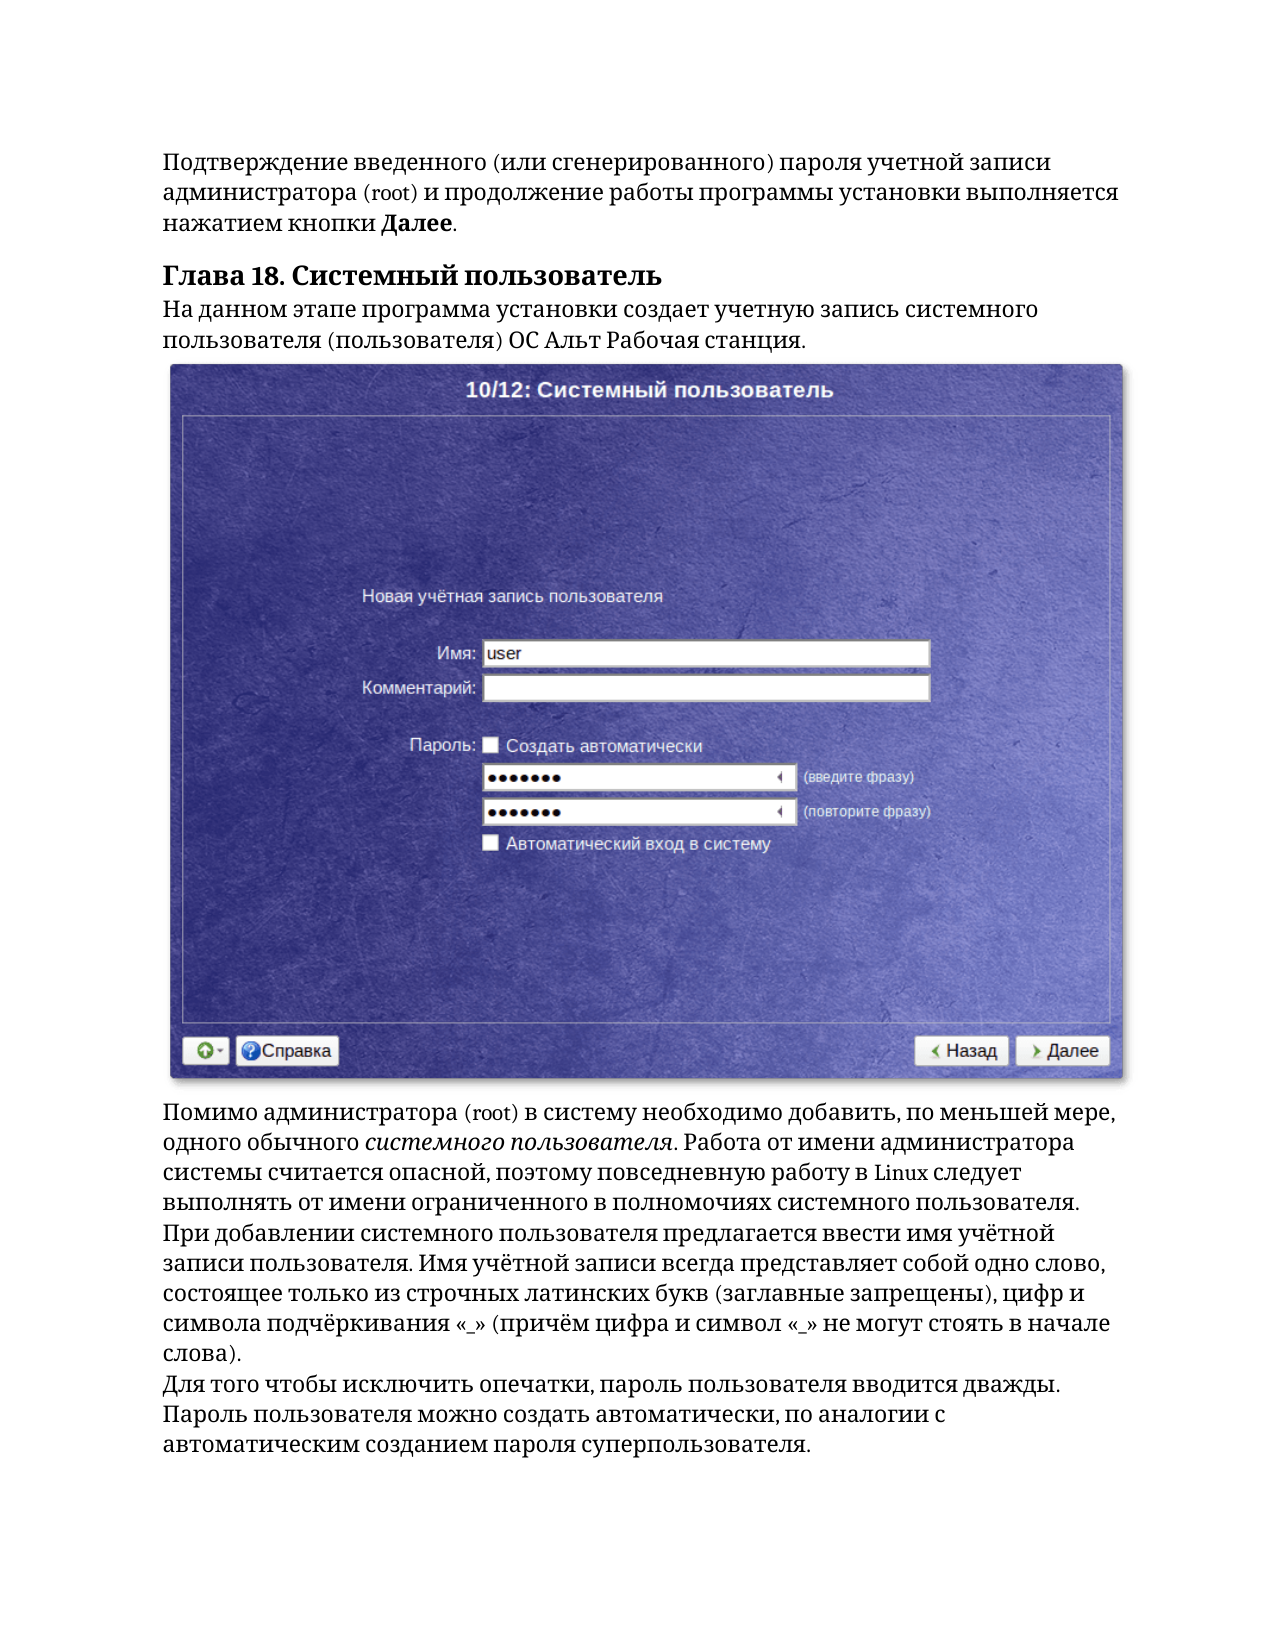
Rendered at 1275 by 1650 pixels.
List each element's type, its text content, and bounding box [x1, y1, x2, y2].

text Помимо администратора (root) в систему необходимо добавить, по меньшей мере, одного обычного системного пользователя. Работа от имени администратора системы считается опасной, поэтому повседневную работу в Linux следует выполнять от имени ограниченного в полномочиях системного пользователя. [162, 1099, 1125, 1216]
text Для того чтобы исключить опечатки, пароль пользователя вводится дважды. Пароль пользователя можно создать автоматически, по аналогии с автоматическим созданием пароля суперпользователя. [162, 1371, 1125, 1458]
picture [162, 357, 1138, 1095]
text При добавлении системного пользователя предлагается ввести имя учётной записи пользователя. Имя учётной записи всегда представляет собой одно слово, состоящее только из строчных латинских букв (заглавные запрещены), цифр и символа подчёркивания «_» (причём цифра и символ «_» не могут стоять в начале слова). [162, 1220, 1125, 1367]
subtitle ⁠Глава 18. Системный пользователь [162, 261, 1125, 293]
text Подтверждение введенного (или сгенерированного) пароля учетной записи администратора (root) и продолжение работы программы установки выполняется нажатием кнопки Далее. [162, 150, 1125, 237]
text На данном этапе программа установки создает учетную запись системного пользователя (пользователя) ОС Альт Рабочая станция. [162, 297, 1125, 354]
